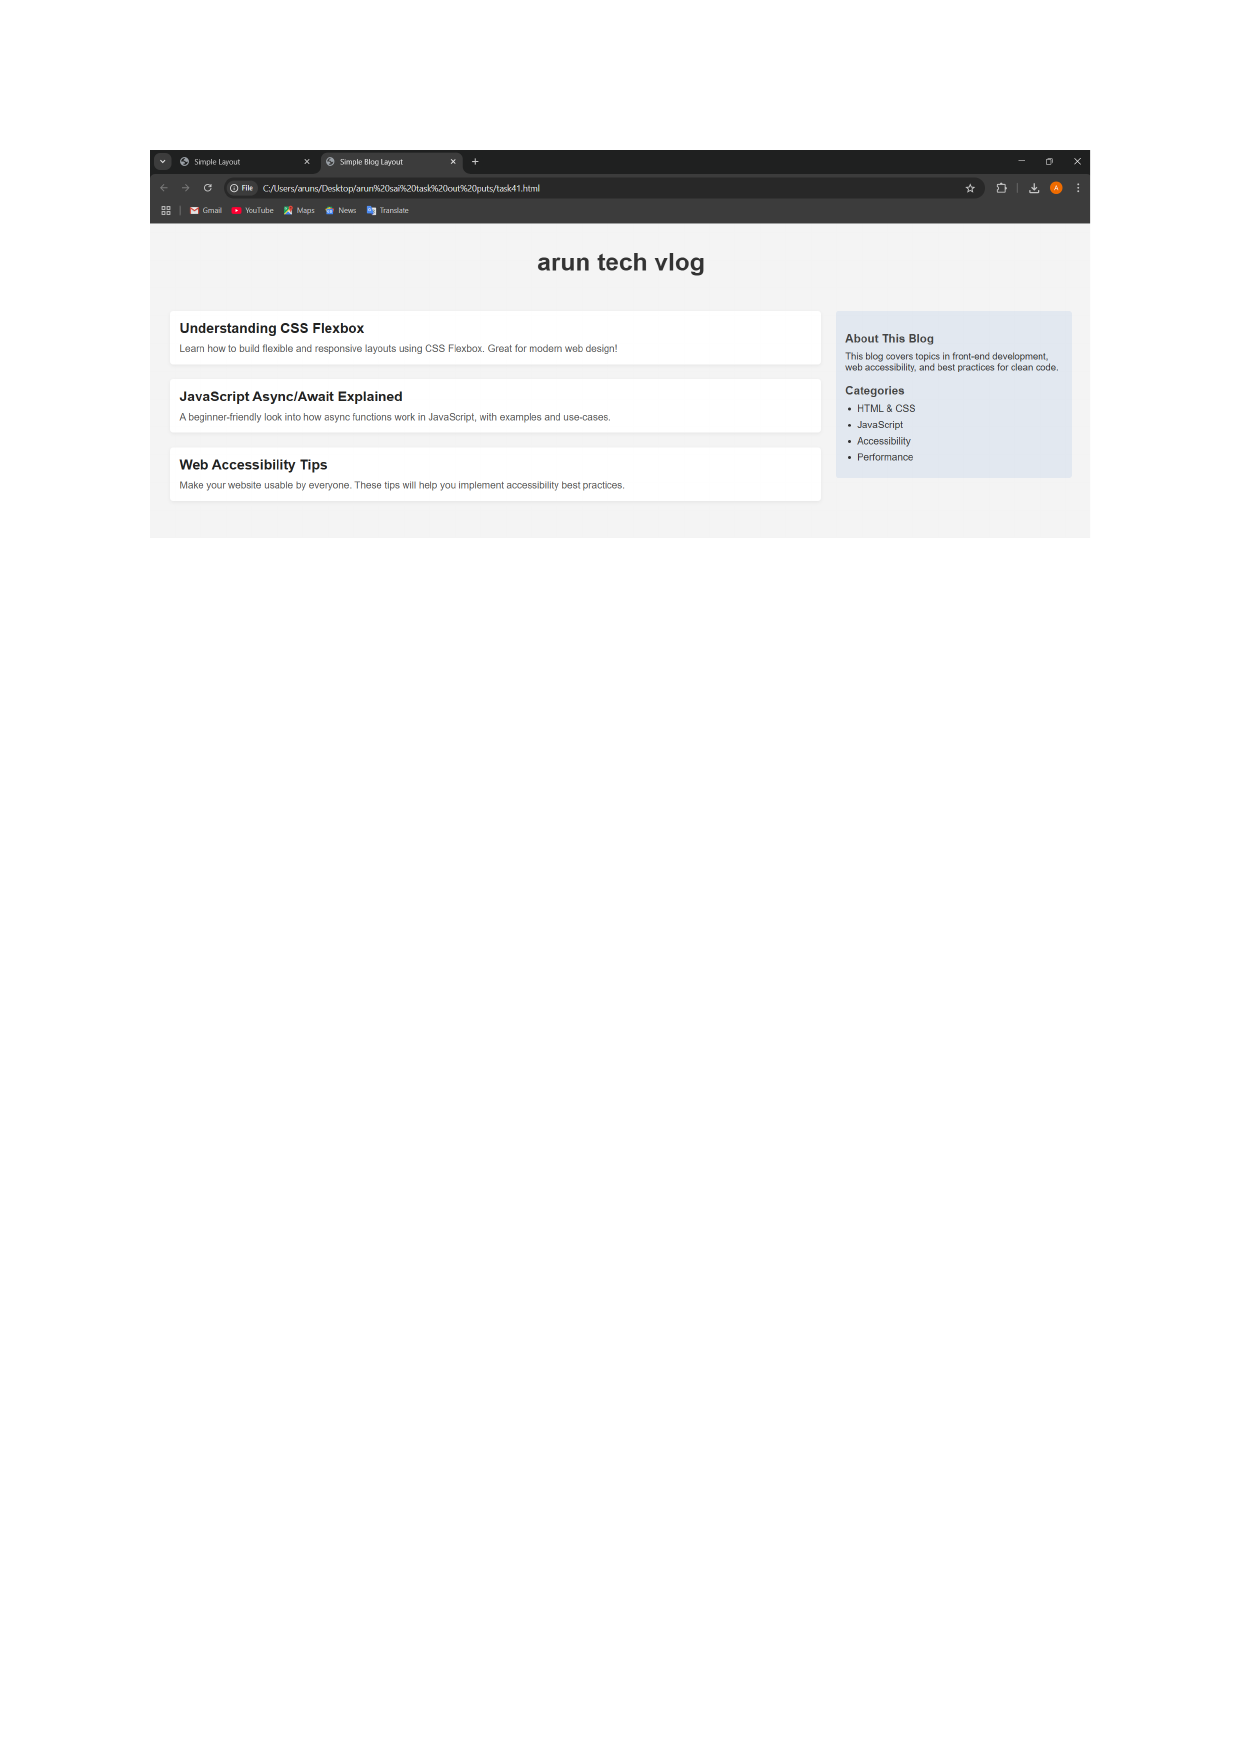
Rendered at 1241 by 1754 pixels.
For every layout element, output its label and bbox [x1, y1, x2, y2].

picture [150, 150, 1091, 538]
